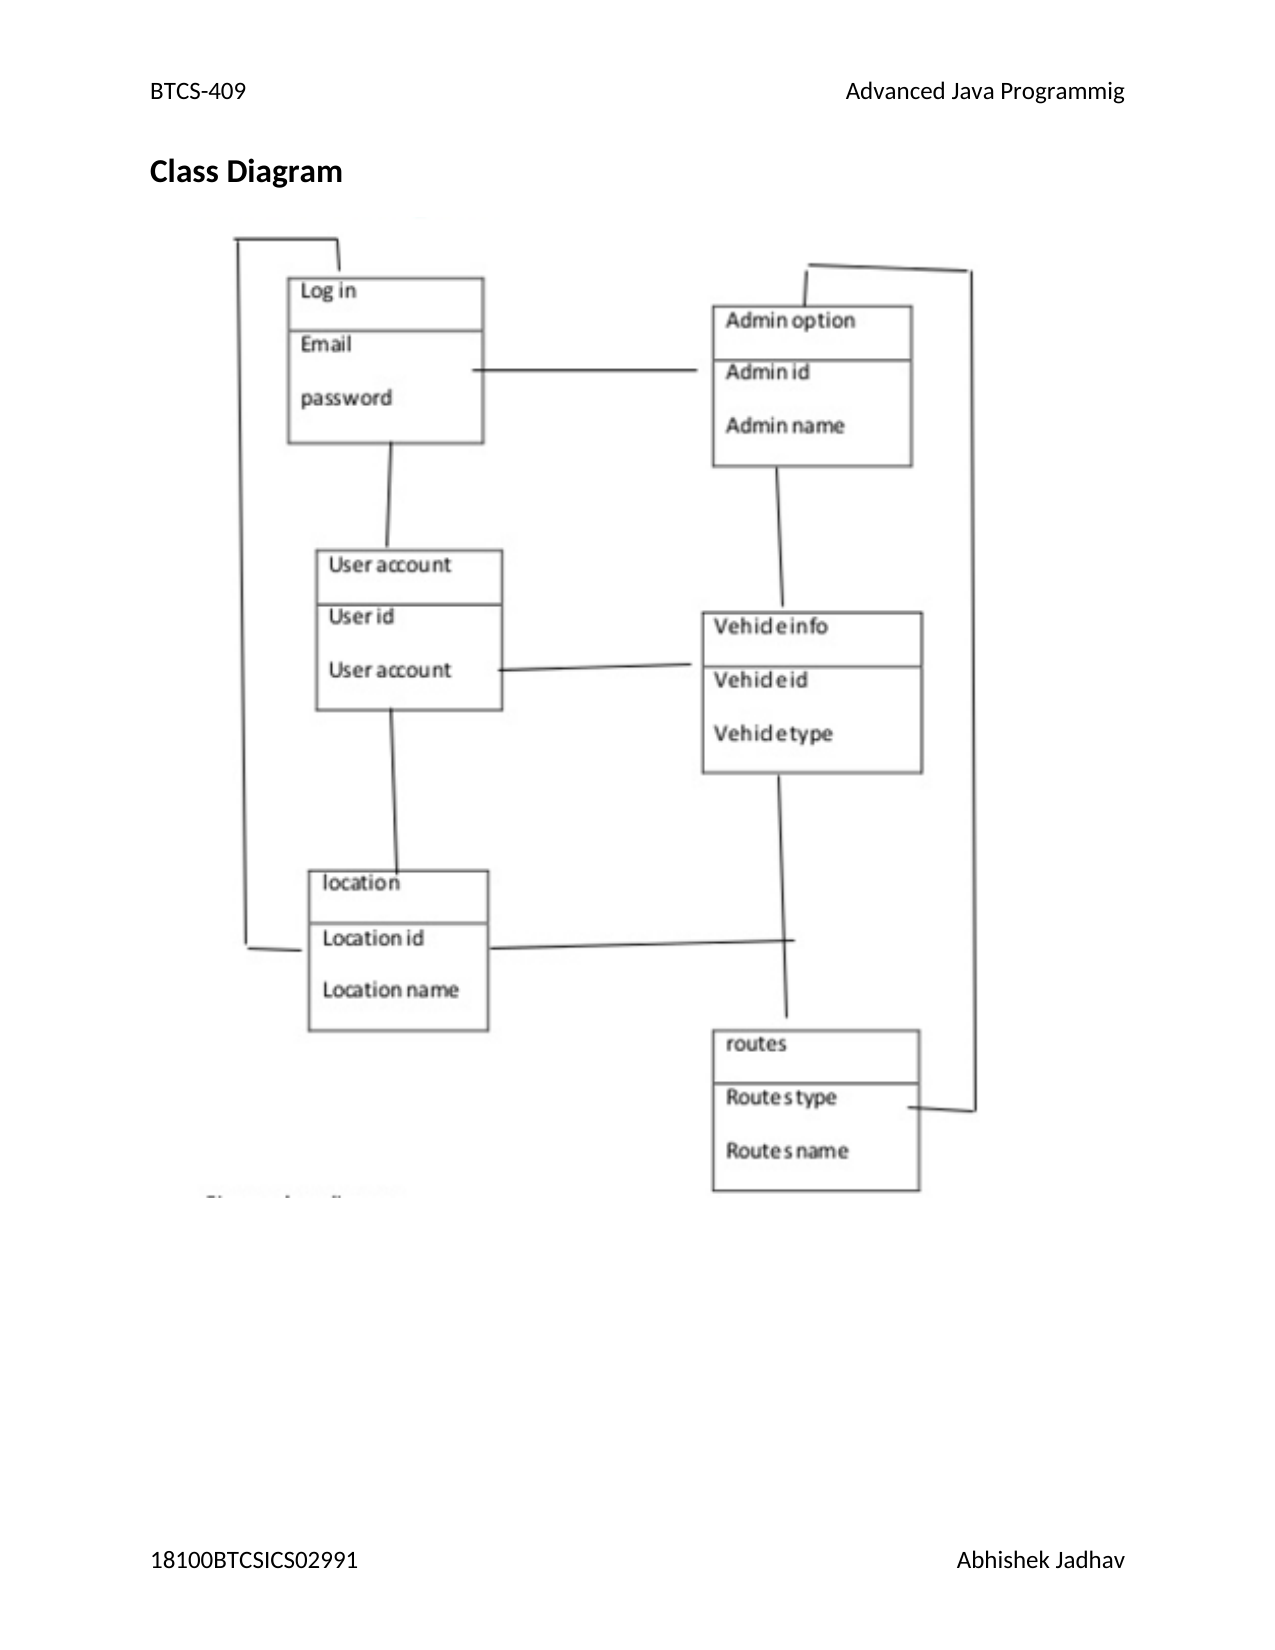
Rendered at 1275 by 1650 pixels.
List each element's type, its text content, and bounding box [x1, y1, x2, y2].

text Class Diagram [150, 150, 1125, 191]
picture [150, 217, 1080, 1198]
